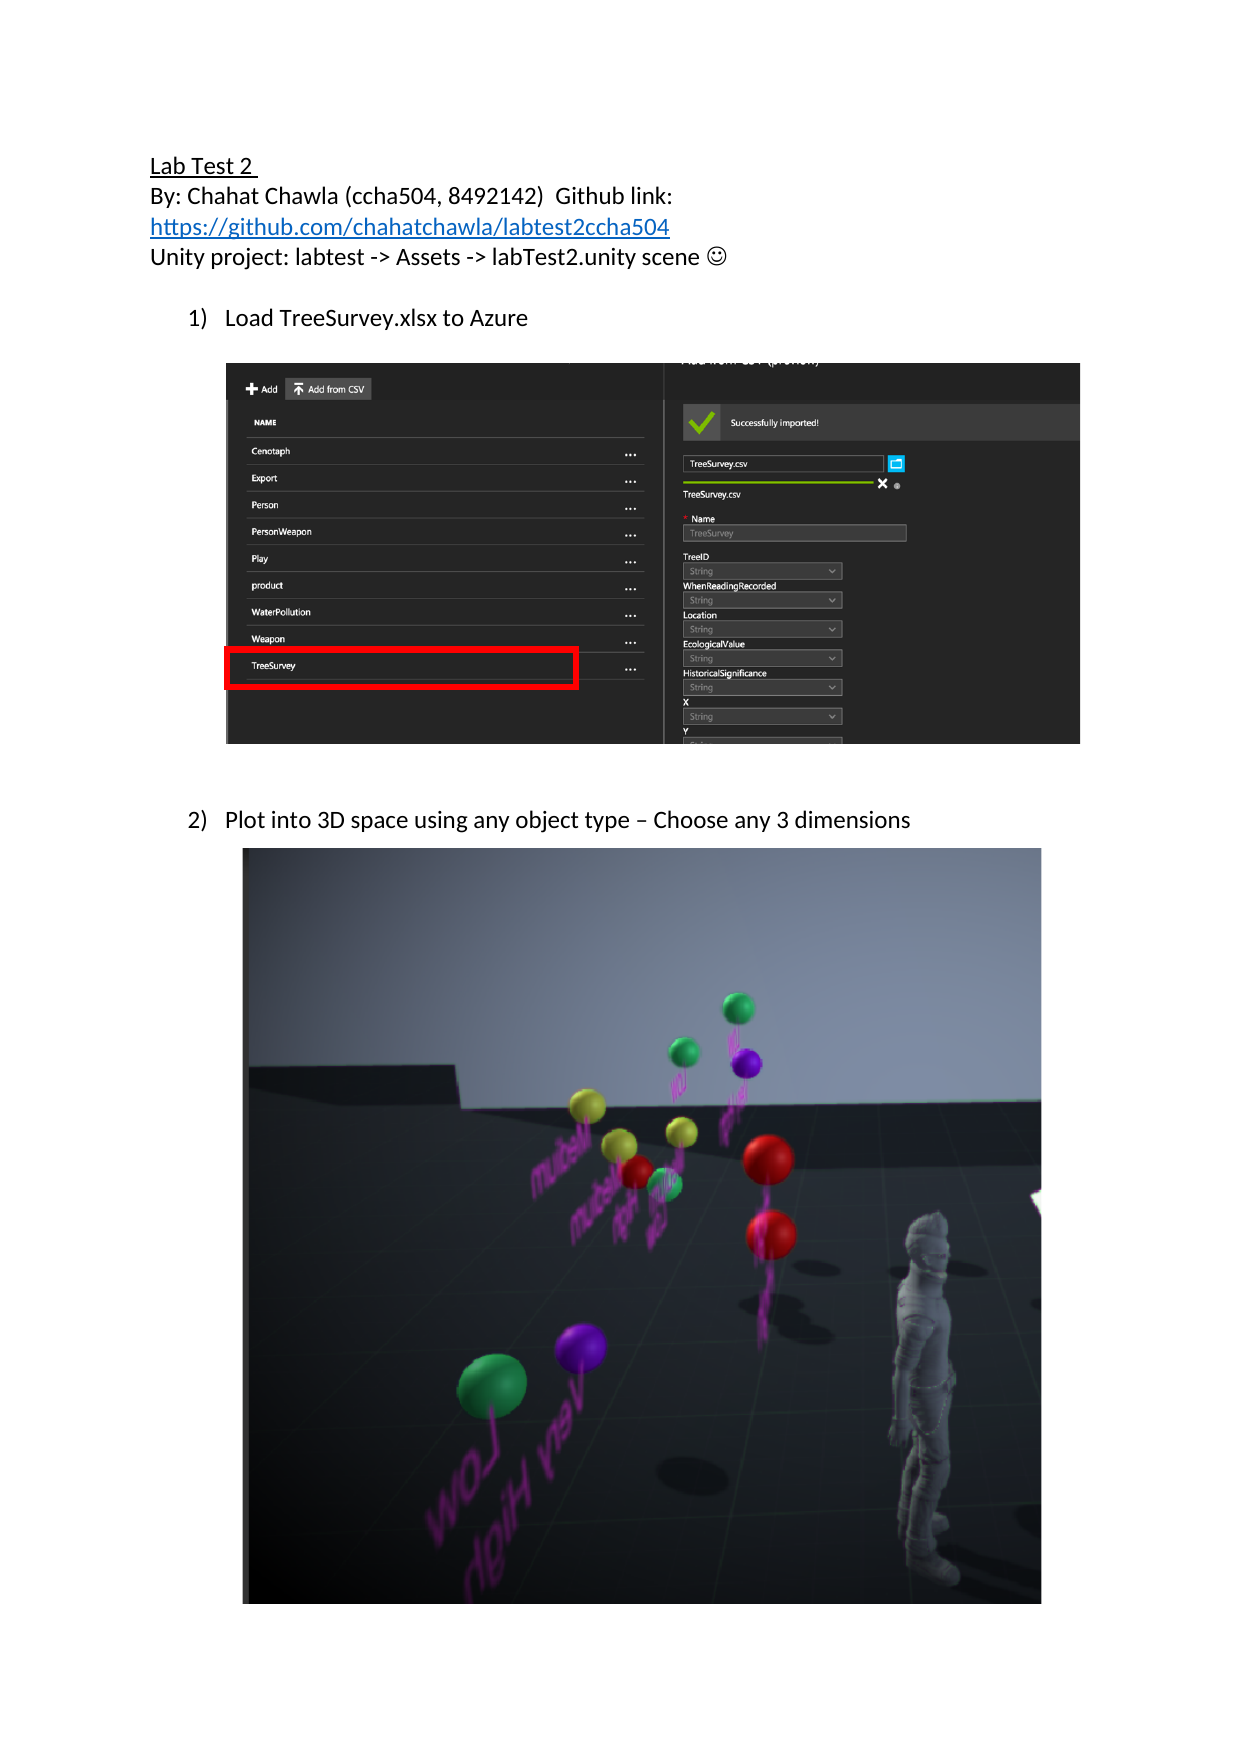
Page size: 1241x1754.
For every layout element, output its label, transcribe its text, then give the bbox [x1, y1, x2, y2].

text Lab Test 2 [150, 150, 1090, 181]
text By: Chahat Chawla (ccha504, 8492142) Github link: https://github.com/chahatchawla/labtest2ccha504 [150, 181, 1090, 242]
picture [230, 653, 573, 684]
list Plot into 3D space using any object type – Choose any 3 dimensions [187, 804, 1090, 835]
text Unity project: labtest -> Assets -> labTest2.unity scene [150, 242, 1090, 272]
picture [242, 848, 1042, 1604]
list Load TreeSurvey.xlsx to Azure [187, 303, 1090, 333]
picture [226, 363, 1081, 744]
